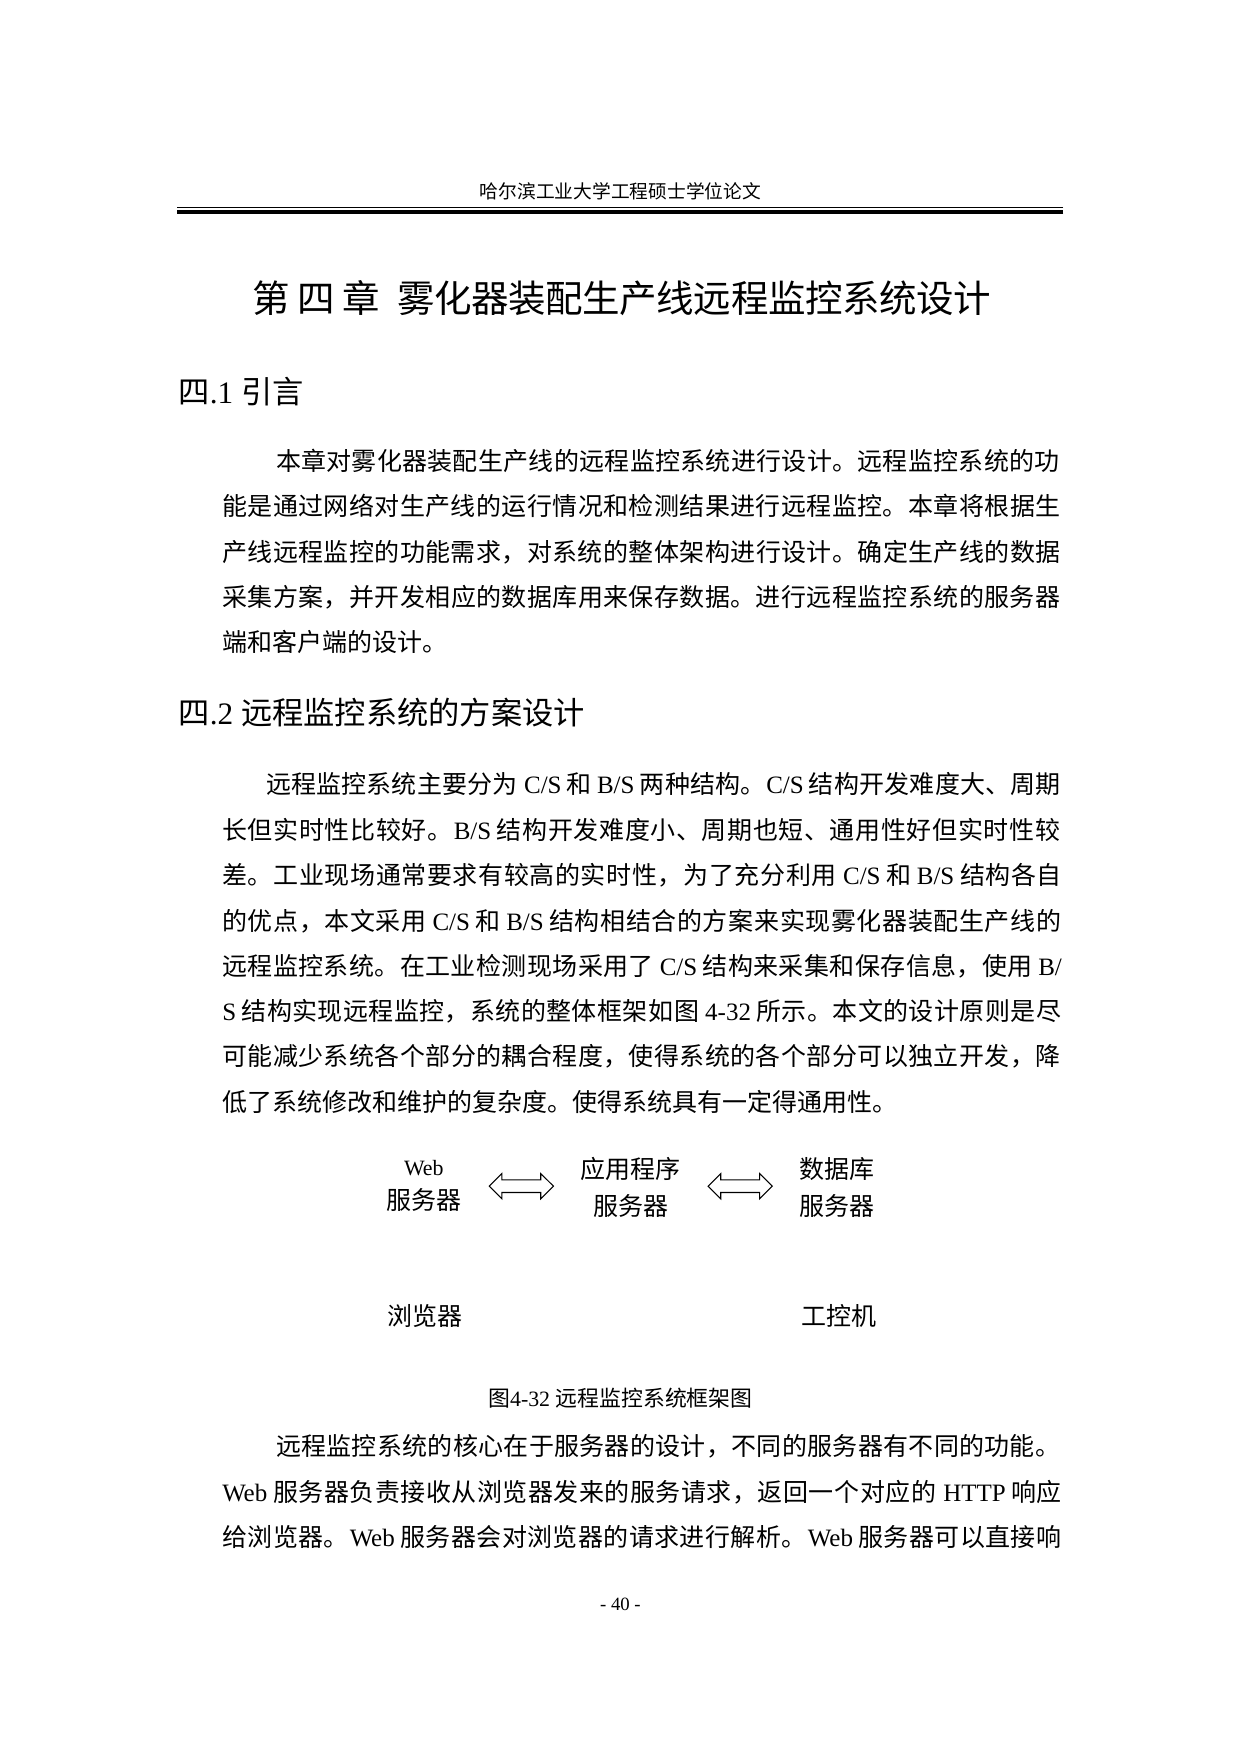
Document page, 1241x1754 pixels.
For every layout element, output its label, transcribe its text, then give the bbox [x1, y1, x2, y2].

subtitle 雾化器装配生产线远程监控系统设计 [178, 269, 1062, 323]
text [222, 1427, 1062, 1553]
subtitle 引言 [178, 367, 1062, 412]
subtitle 远程监控系统的方案设计 [178, 688, 1062, 733]
text 本章对雾化器装配生产线的远程监控系统进行设计。远程监控系统的功能是通过网络对生产线的运行情况和检测结果进行远程监控。本章将根据生产线远程监控的功能需求，对系统的整体架构进行设计。确定生产线的数据采集方案，并开发相应的数据库用来保存数据。进行远程监控系统的服务器端和客户端的设计。 [222, 441, 1062, 659]
